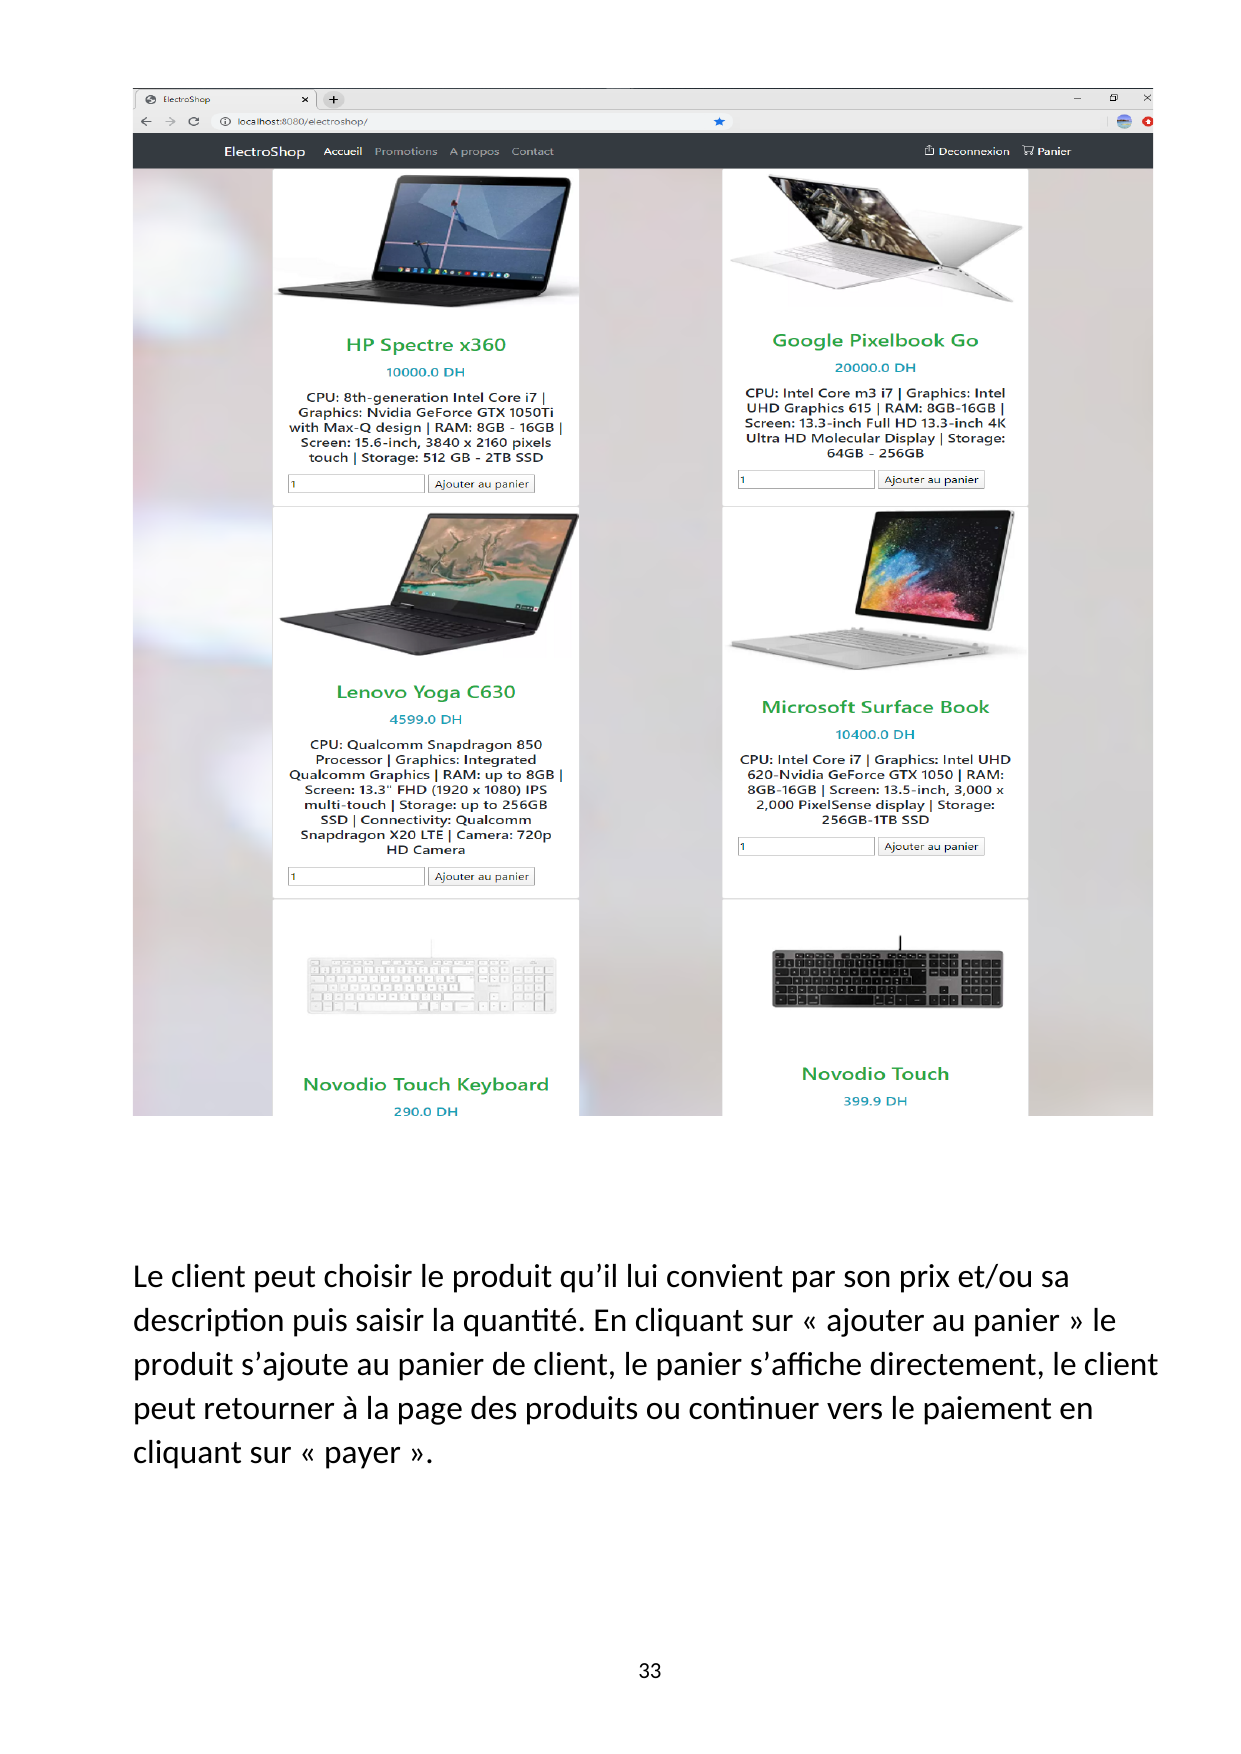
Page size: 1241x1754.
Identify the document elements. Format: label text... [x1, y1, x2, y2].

text Le client peut choisir le produit qu’il lui convient par son prix et/ou sa description puis saisir la quantité. En cliquant sur « ajouter au panier » le produit s’ajoute au panier de client, le panier s’affiche directement, le client peut retourner à la page des produits ou continuer vers le paiement en cliquant sur « payer ». [133, 1255, 1167, 1472]
picture [132, 88, 1154, 1116]
